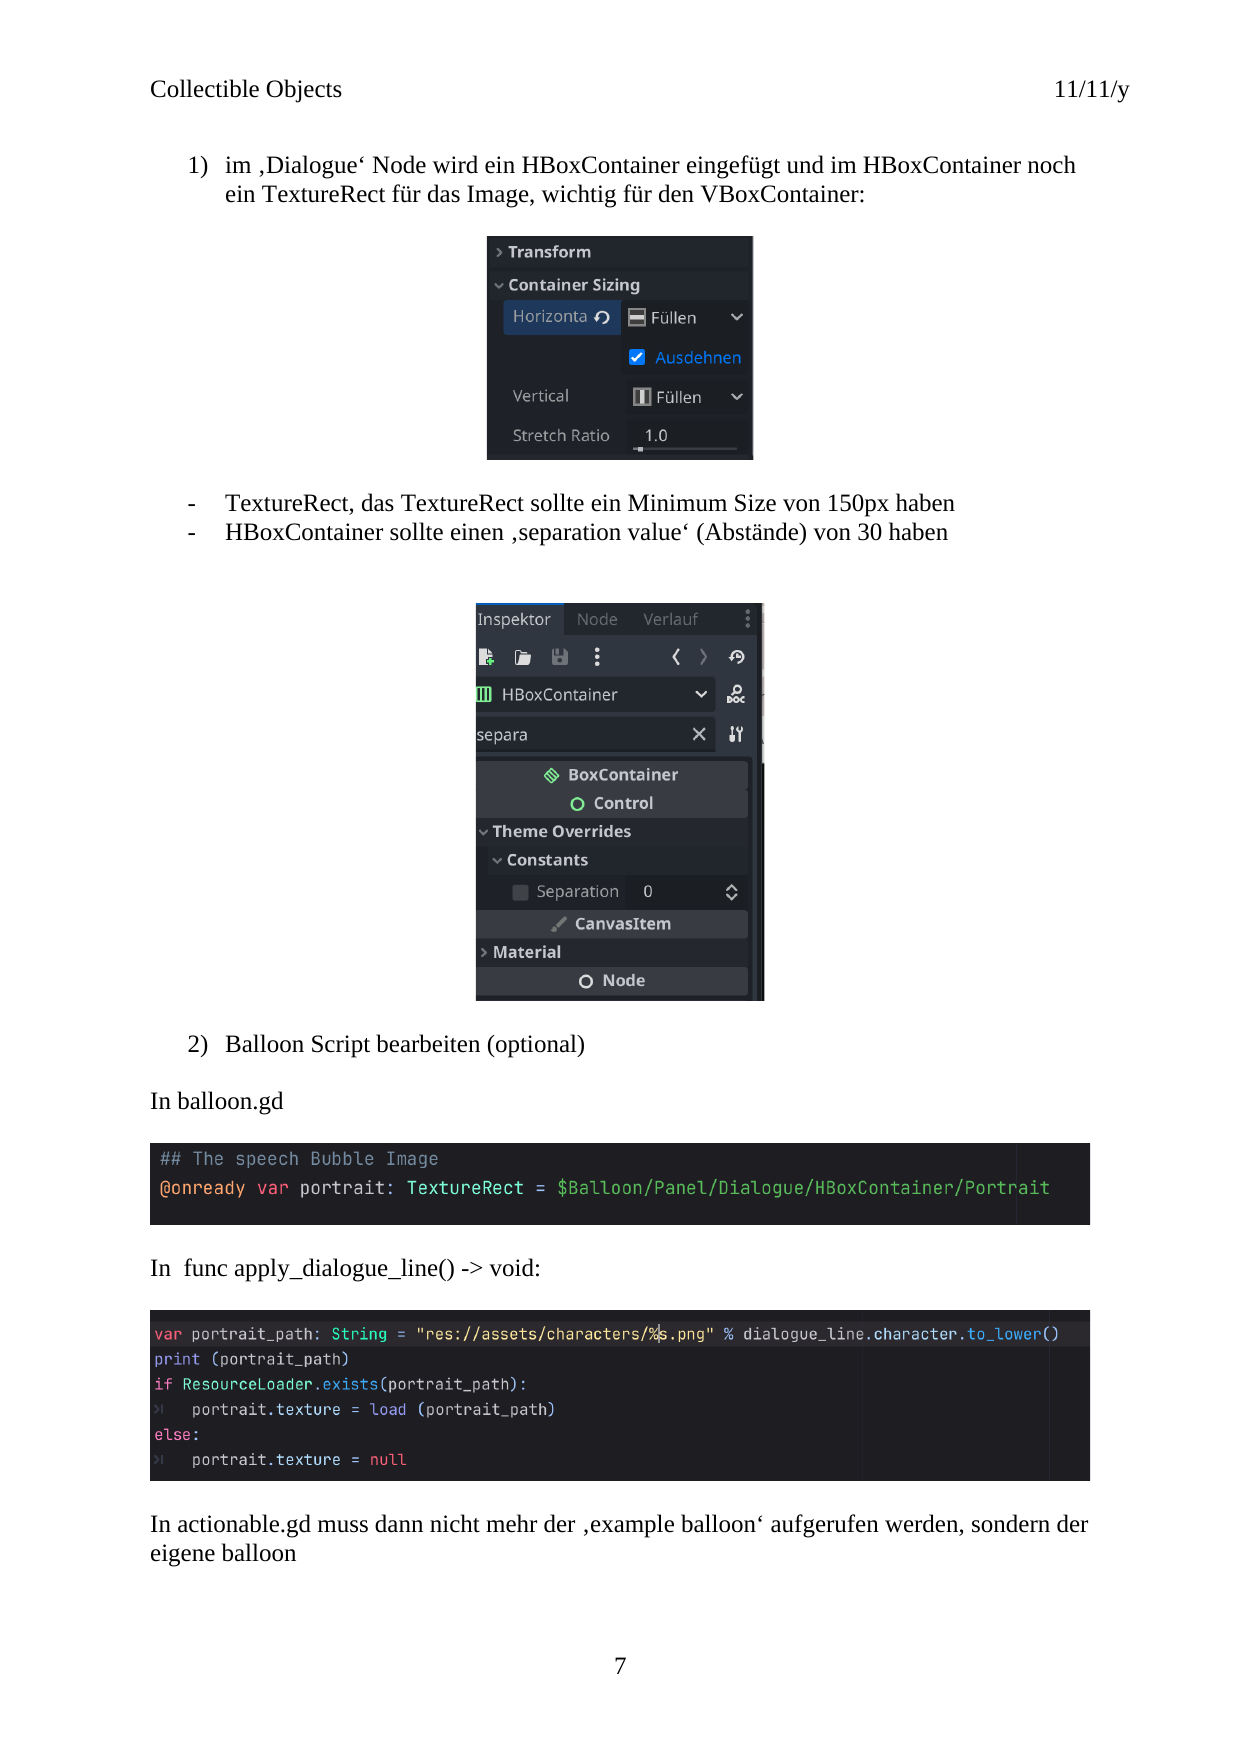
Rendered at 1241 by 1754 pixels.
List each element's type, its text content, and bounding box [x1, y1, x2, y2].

picture [486, 236, 754, 460]
list Balloon Script bearbeiten (optional) [187, 1029, 1090, 1058]
text In func apply_dialogue_line() -> void: [150, 1253, 1090, 1282]
picture [475, 603, 765, 1001]
picture [150, 1310, 1091, 1481]
text In balloon.gd [150, 1086, 1090, 1115]
list im ‚Dialogue‘ Node wird ein HBoxContainer eingefügt und im HBoxContainer noch ein TextureRect für das Image, wichtig für den VBoxContainer: [187, 150, 1090, 207]
picture [150, 1143, 1091, 1225]
list HBoxContainer sollte einen ‚separation value‘ (Abstände) von 30 haben [187, 517, 1090, 546]
list TextureRect, das TextureRect sollte ein Minimum Size von 150px haben [187, 488, 1090, 517]
text In actionable.gd muss dann nicht mehr der ‚example balloon‘ aufgerufen werden, sondern der eigene balloon [150, 1509, 1090, 1567]
